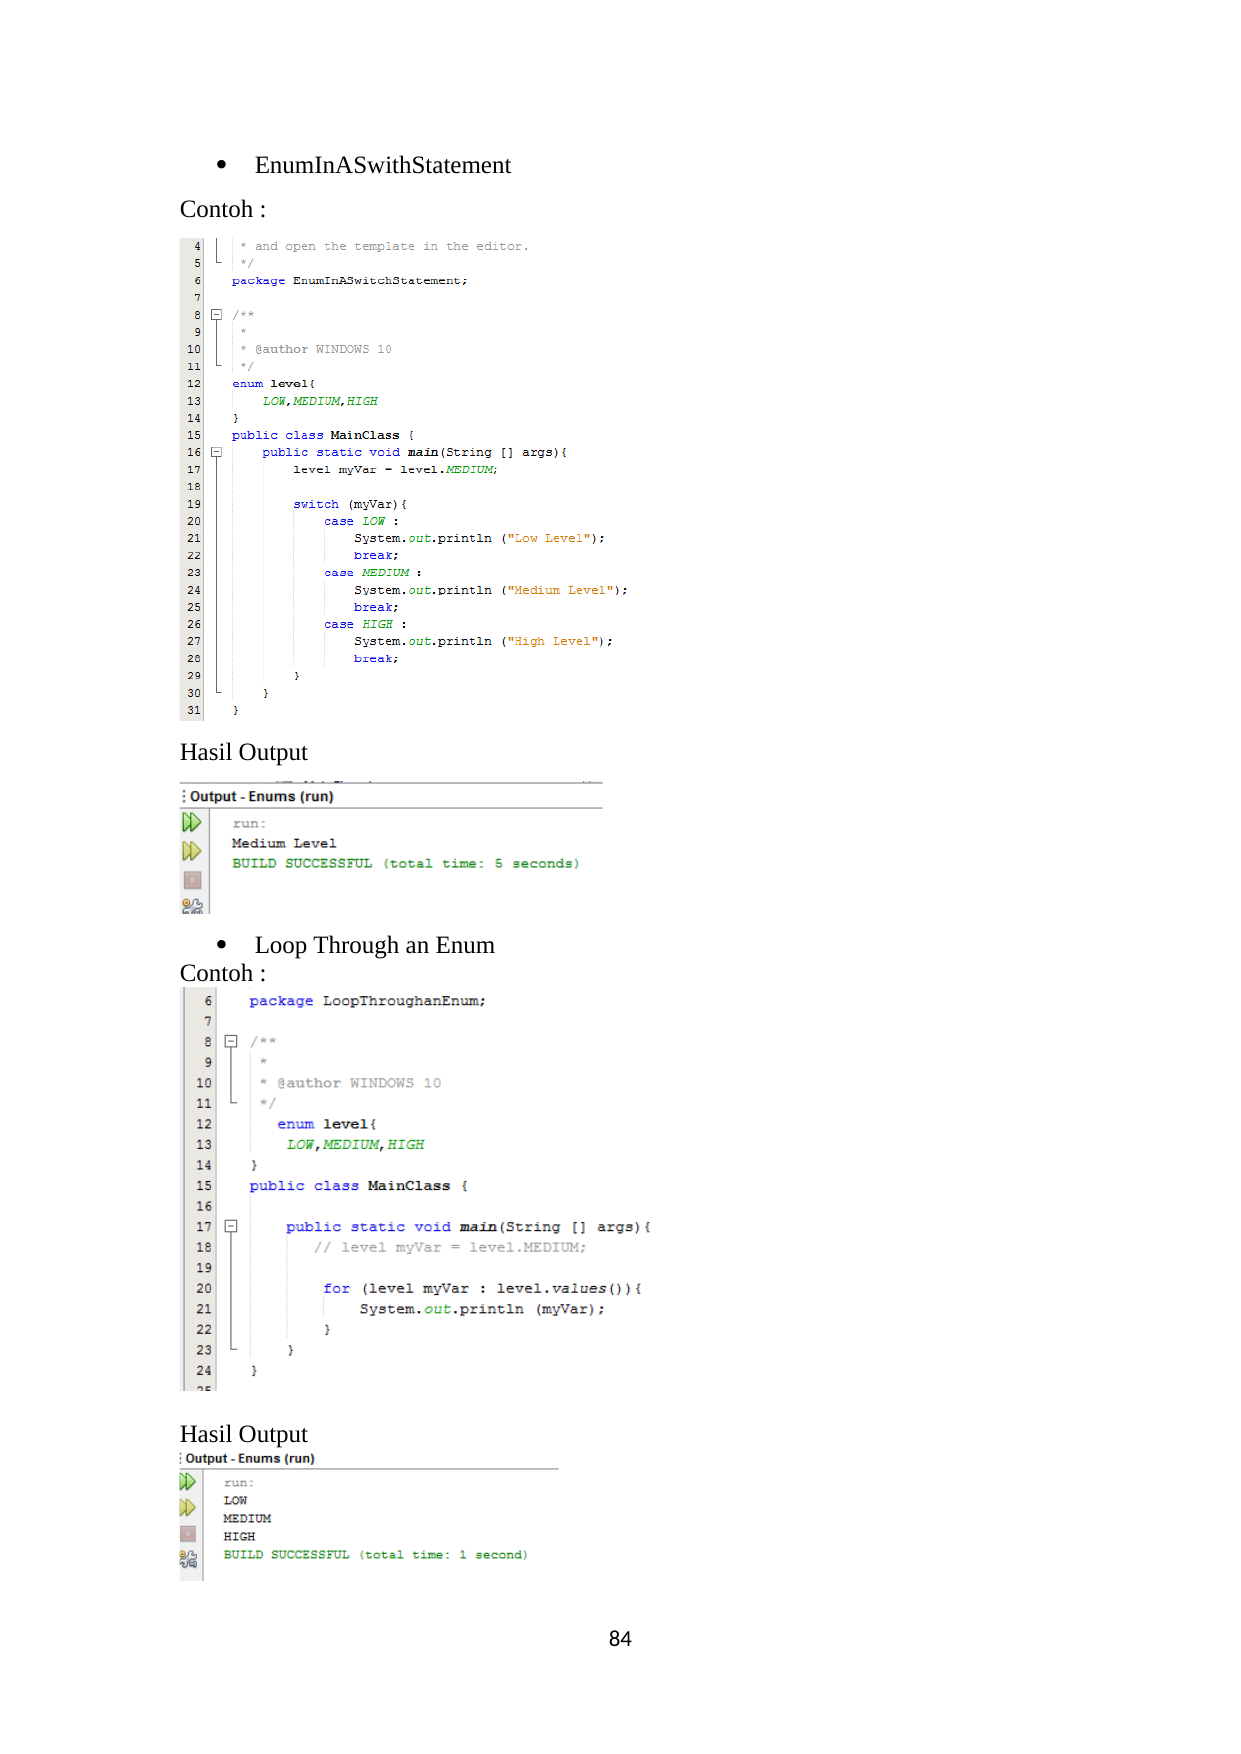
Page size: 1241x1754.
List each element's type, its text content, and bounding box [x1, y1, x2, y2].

list Hasil Output [179, 1419, 1090, 1448]
list EnumInASwithStatement [217, 150, 1090, 179]
picture [179, 781, 603, 914]
picture [179, 987, 715, 1391]
list Contoh : [179, 958, 1090, 987]
picture [179, 1448, 559, 1581]
picture [179, 238, 790, 721]
text Contoh : [179, 194, 1090, 223]
text Hasil Output [179, 737, 1090, 765]
list Loop Through an Enum [217, 930, 1090, 958]
